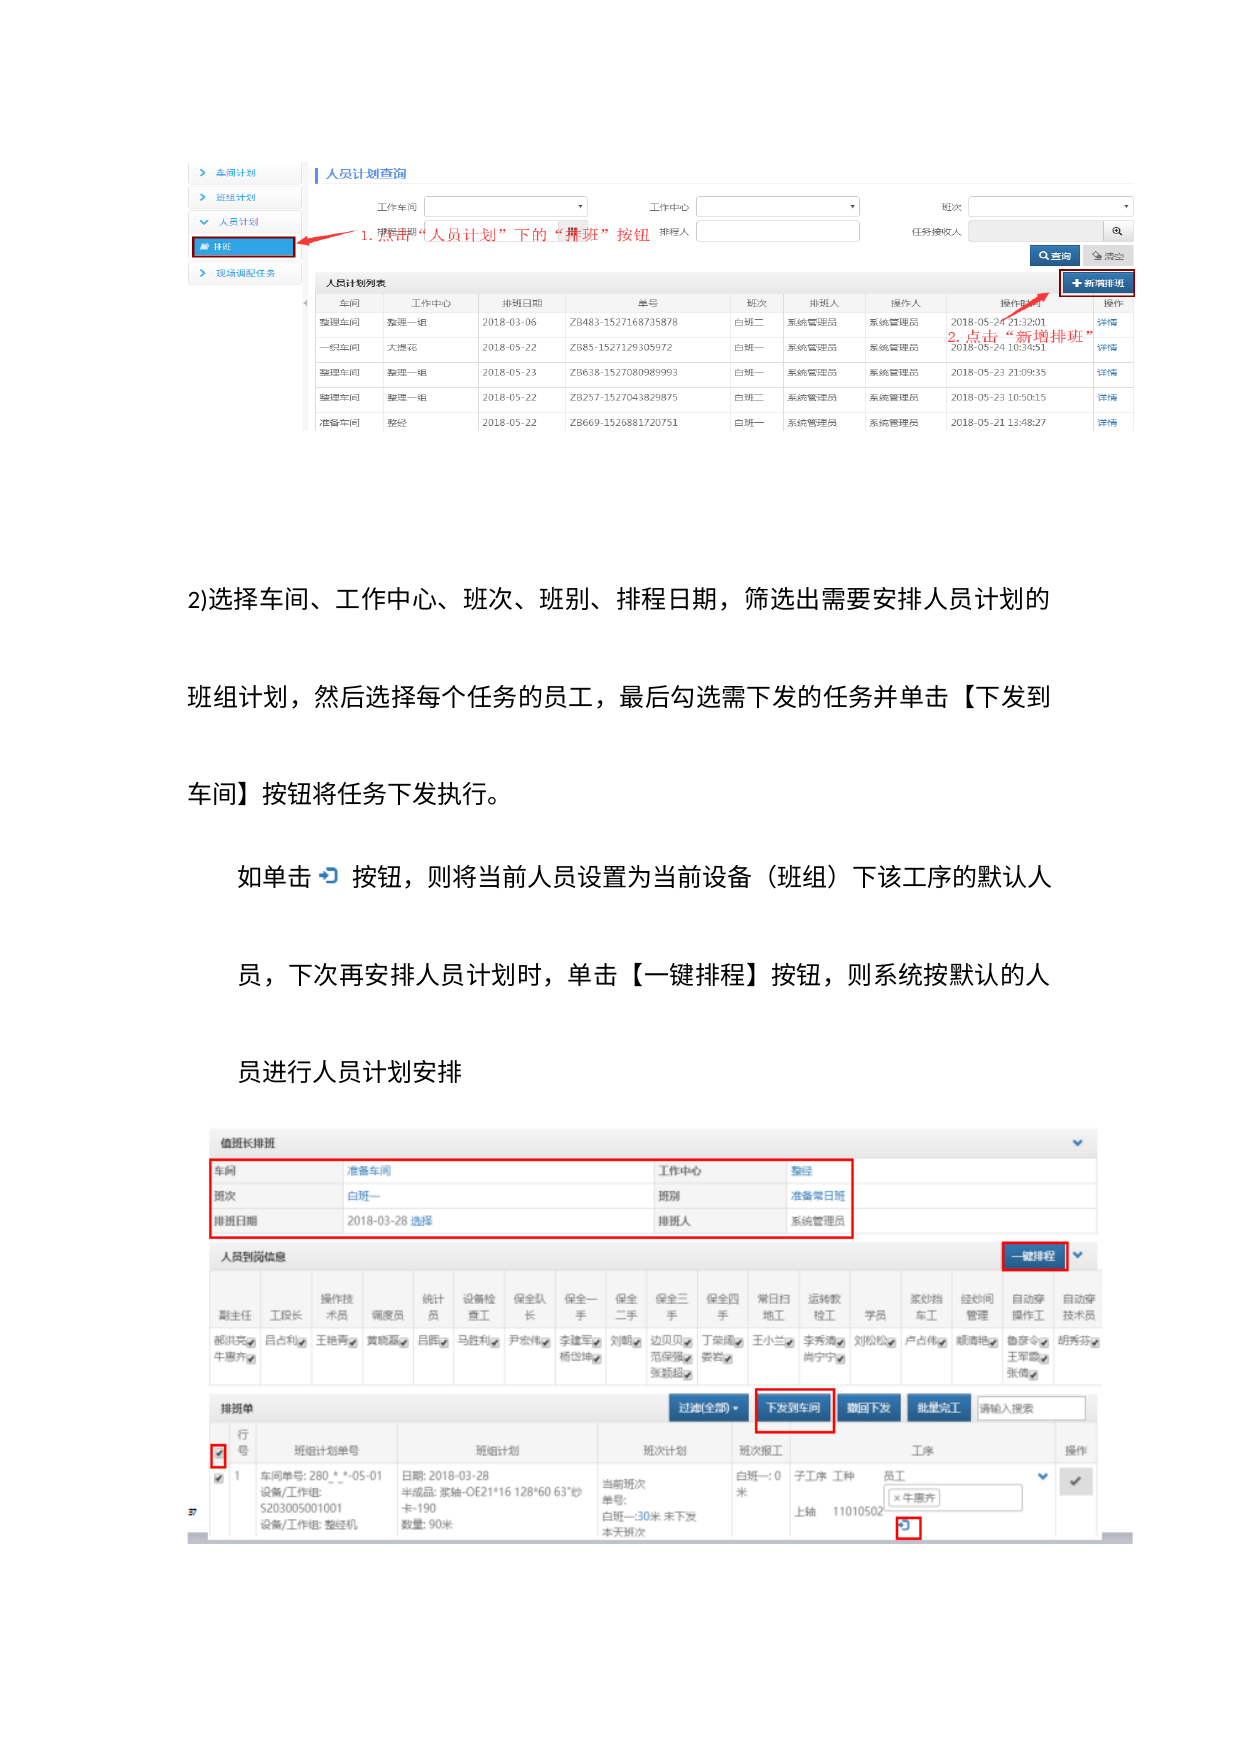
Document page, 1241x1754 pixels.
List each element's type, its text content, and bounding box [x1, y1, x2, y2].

picture [187, 1121, 1133, 1544]
text 如单击 按钮，则将当前人员设置为当前设备（班组）下该工序的默认人员，下次再安排人员计划时，单击【一键排程】按钮，则系统按默认的人员进行人员计划安排 [237, 843, 1053, 1103]
picture [318, 865, 341, 887]
list 2)选择车间、工作中心、班次、班别、排程日期，筛选出需要安排人员计划的班组计划，然后选择每个任务的员工，最后勾选需下发的任务并单击【下发到车间】按钮将任务下发执行。 [187, 565, 1053, 825]
picture [187, 162, 1135, 431]
